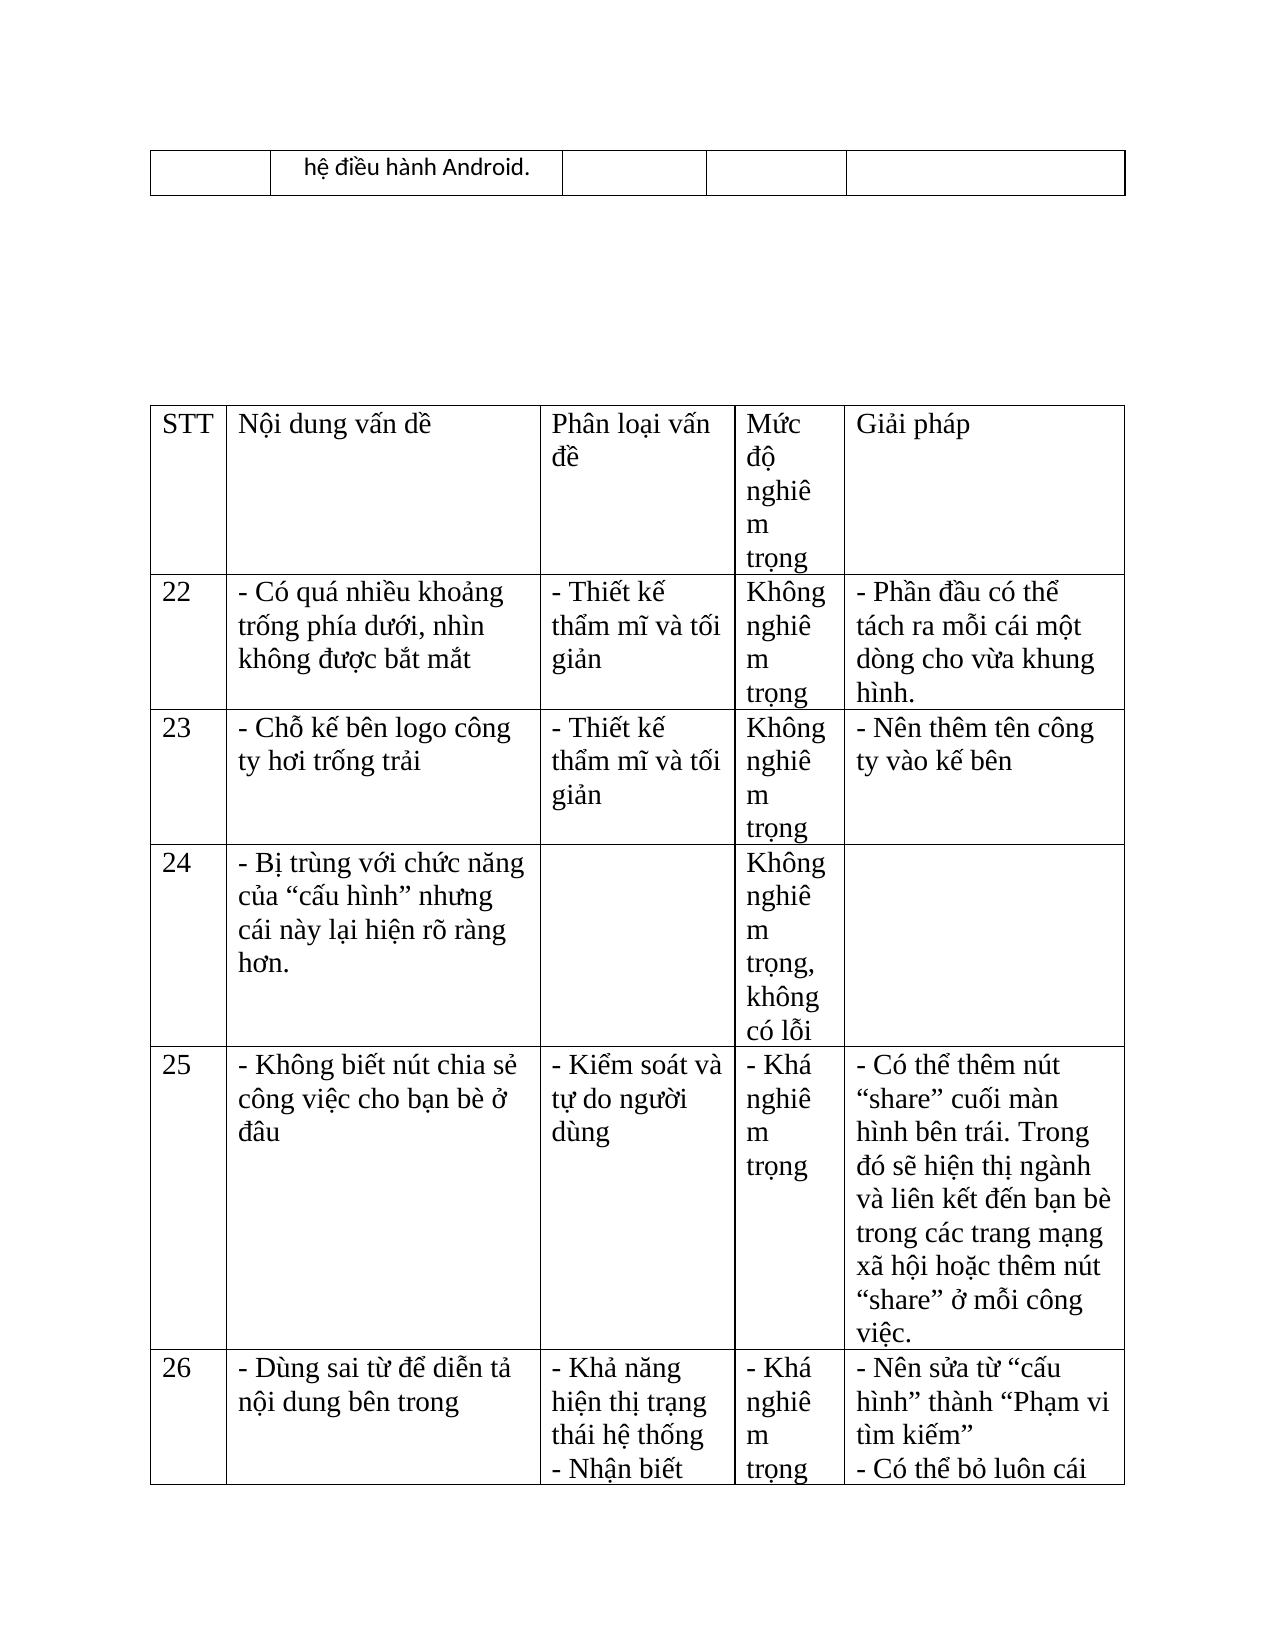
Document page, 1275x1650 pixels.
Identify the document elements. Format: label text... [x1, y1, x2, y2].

table_cell - Chỗ kế bên logo công ty hơi trống trải [227, 710, 540, 844]
table_cell 22 [151, 575, 226, 709]
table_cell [847, 151, 1124, 195]
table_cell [845, 1350, 1124, 1484]
table_cell - Phần đầu có thể tách ra mỗi cái một dòng cho vừa khung hình. [845, 575, 1124, 709]
table_cell 21 [151, 151, 270, 195]
table_cell 23 [151, 710, 226, 844]
table_cell - Có thể thêm nút “share” cuối màn hình bên trái. Trong đó sẽ hiện thị ngành và liên kết đến bạn bè trong các trang mạng xã hội hoặc thêm nút “share” ở mỗi công việc. [845, 1047, 1124, 1349]
table_cell Không nghiêm trọng, không có lỗi [736, 845, 844, 1046]
table_cell - Không biết nút chia sẻ công việc cho bạn bè ở đâu [227, 1047, 540, 1349]
table_cell Không nghiêm trọng [736, 710, 844, 844]
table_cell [563, 151, 706, 195]
table_cell - Khá nghiêm trọng [736, 1350, 844, 1484]
table_header Giải pháp [845, 406, 1124, 573]
table_header Mức độ nghiêm trọng [736, 406, 844, 573]
table_cell 24 [151, 845, 226, 1046]
table_cell Không nghiêm trọng [736, 575, 844, 709]
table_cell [541, 1350, 734, 1484]
table_cell - Khá nghiêm trọng [736, 1047, 844, 1349]
table_cell - Bị trùng với chức năng của “cấu hình” nhưng cái này lại hiện rõ ràng hơn. [227, 845, 540, 1046]
table_header Phân loại vấn đề [541, 406, 734, 573]
table_cell - Có quá nhiều khoảng trống phía dưới, nhìn không được bắt mắt [227, 575, 540, 709]
table_cell - Thiết kế thẩm mĩ và tối giản [541, 710, 734, 844]
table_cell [227, 1350, 540, 1484]
table_header STT [151, 406, 226, 573]
table_cell [845, 845, 1124, 1046]
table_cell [707, 151, 846, 195]
table_cell - Nên thêm tên công ty vào kế bên [845, 710, 1124, 844]
table_cell 25 [151, 1047, 226, 1349]
table_cell - Kiểm soát và tự do người dùng [541, 1047, 734, 1349]
table_cell - Thiết kế thẩm mĩ và tối giản [541, 575, 734, 709]
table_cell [271, 151, 562, 195]
table_cell [541, 845, 734, 1046]
table_cell 26 [151, 1350, 226, 1484]
table_header Nội dung vấn dề [227, 406, 540, 573]
